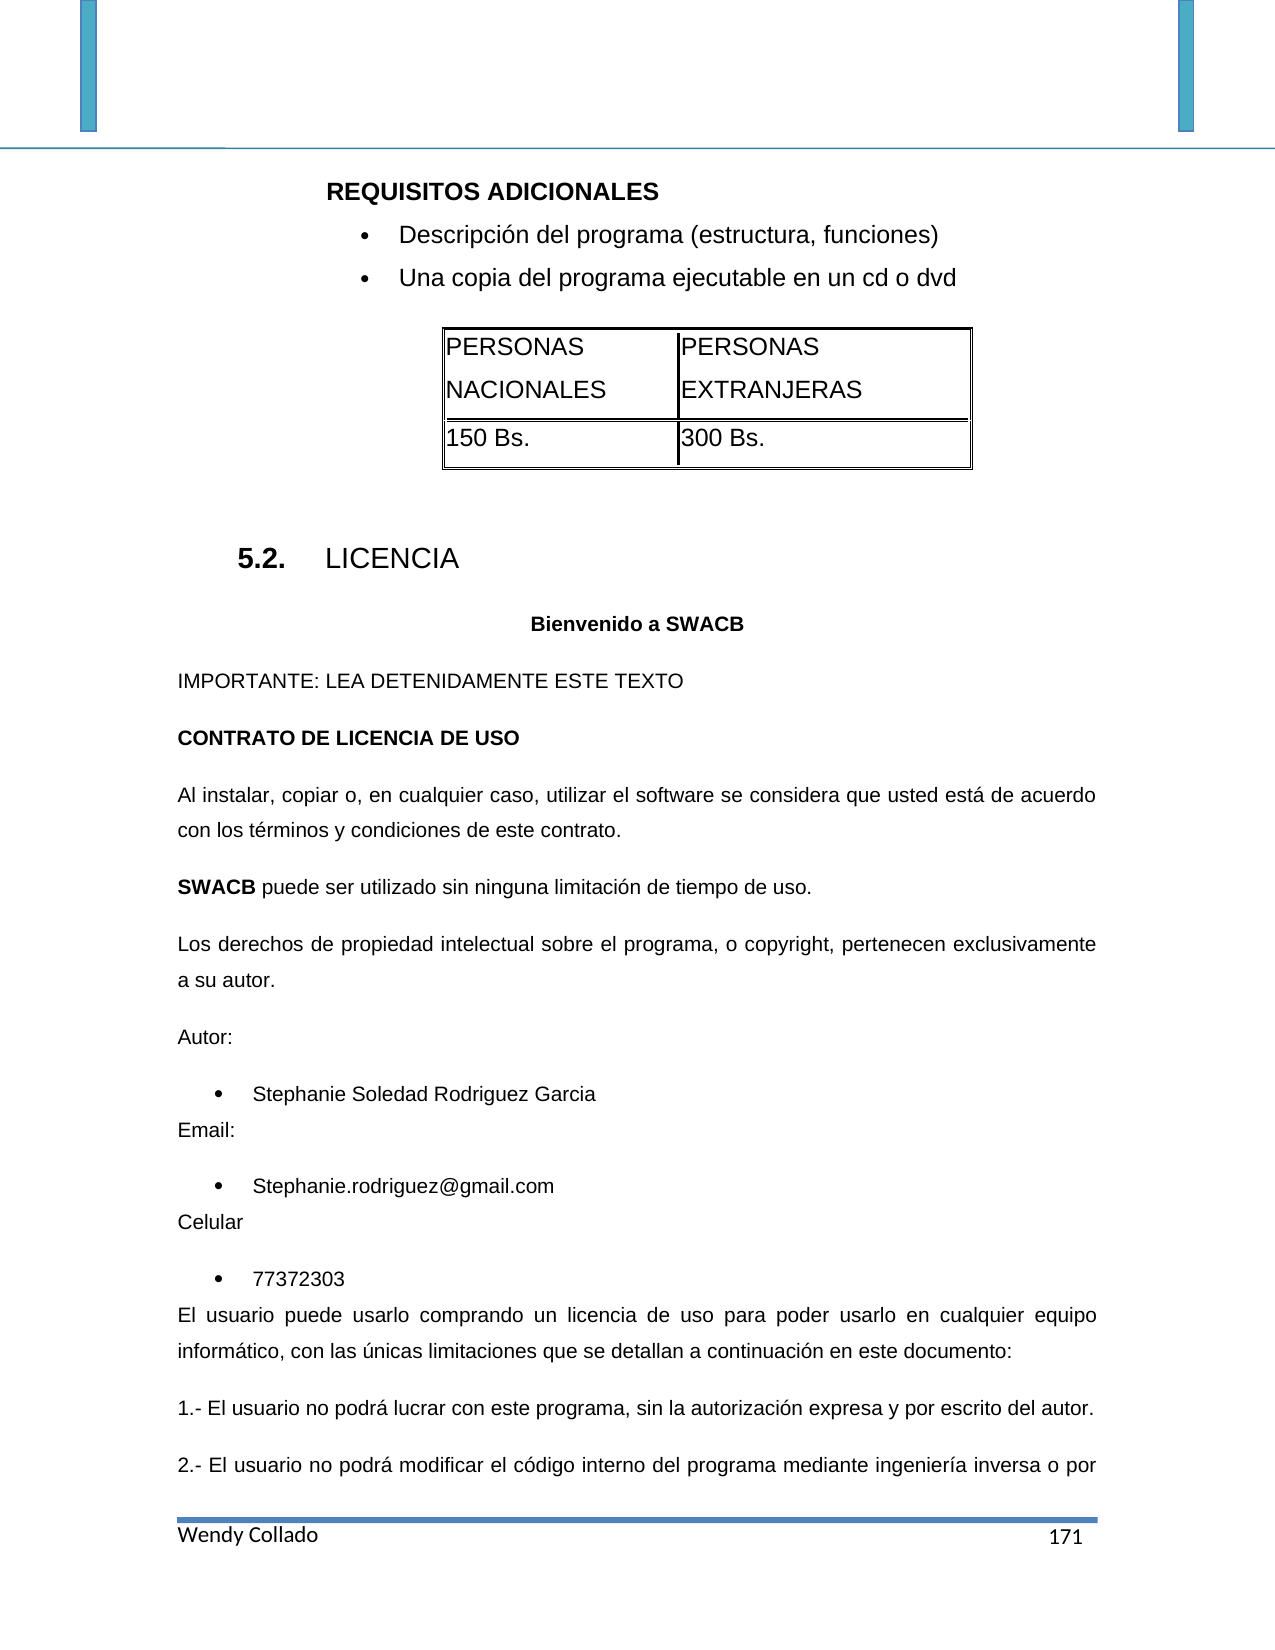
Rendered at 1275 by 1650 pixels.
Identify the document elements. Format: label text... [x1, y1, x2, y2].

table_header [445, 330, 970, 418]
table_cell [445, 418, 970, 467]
list 77372303 [215, 1267, 1098, 1291]
list Stephanie Soledad Rodriguez Garcia [215, 1081, 1098, 1105]
list Una copia del programa ejecutable en un cd o dvd [361, 263, 1098, 292]
text Celular [177, 1210, 1098, 1234]
text Los derechos de propiedad intelectual sobre el programa, o copyright, pertenecen exclusivamente a su autor. [177, 932, 1098, 992]
text Al instalar, copiar o, en cualquier caso, utilizar el software se considera que usted está de acuerdo con los términos y condiciones de este contrato. [177, 782, 1098, 842]
list REQUISITOS ADICIONALES [326, 177, 1098, 206]
text Bienvenido a SWACB [177, 612, 1098, 636]
text SWACB puede ser utilizado sin ninguna limitación de tiempo de uso. [177, 875, 1098, 899]
list Descripción del programa (estructura, funciones) [361, 220, 1098, 249]
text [177, 1452, 1098, 1476]
list LICENCIA [237, 541, 1098, 574]
text 1.- El usuario no podrá lucrar con este programa, sin la autorización expresa y por escrito del autor. [177, 1396, 1098, 1420]
text El usuario puede usarlo comprando un licencia de uso para poder usarlo en cualquier equipo informático, con las únicas limitaciones que se detallan a continuación en este documento: [177, 1303, 1098, 1363]
list Stephanie.rodriguez@gmail.com [215, 1174, 1098, 1198]
text Email: [177, 1117, 1098, 1141]
text Autor: [177, 1024, 1098, 1048]
text IMPORTANTE: LEA DETENIDAMENTE ESTE TEXTO [177, 669, 1098, 693]
text CONTRATO DE LICENCIA DE USO [177, 726, 1098, 749]
